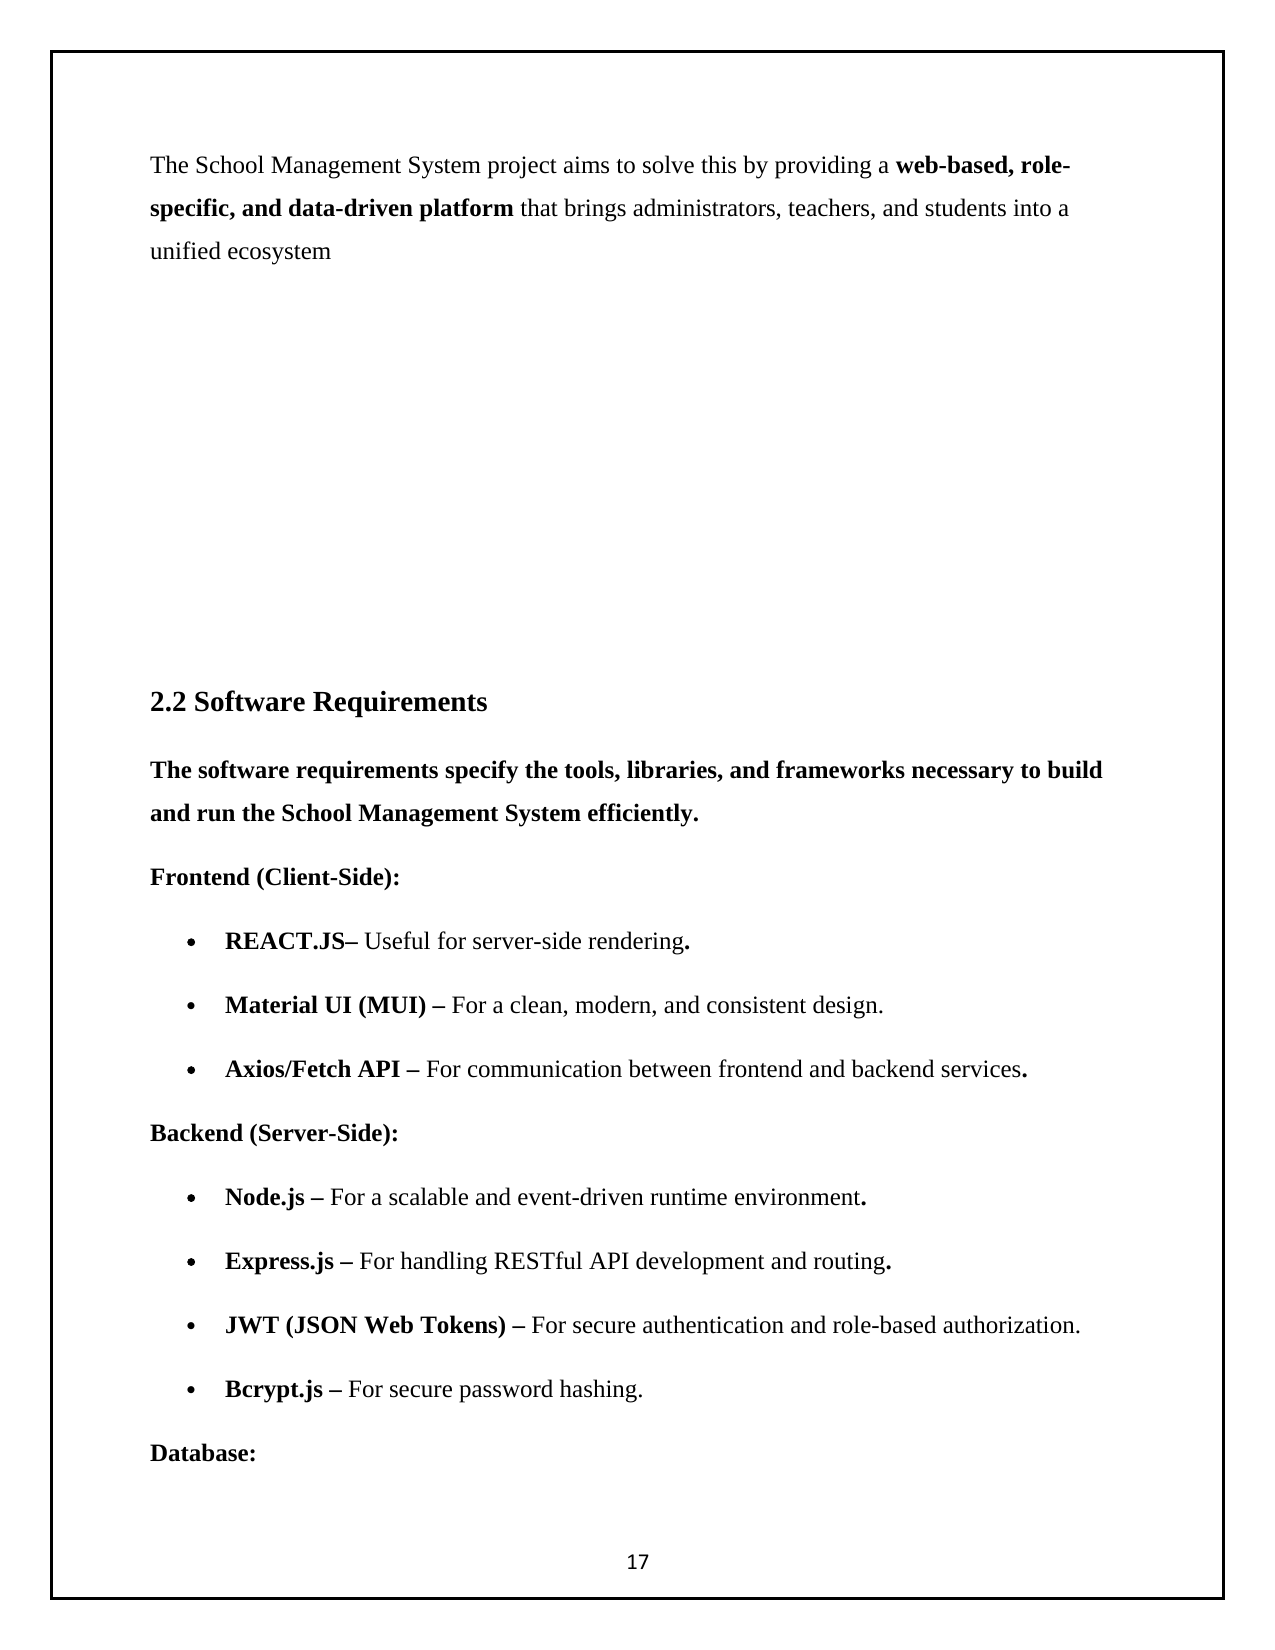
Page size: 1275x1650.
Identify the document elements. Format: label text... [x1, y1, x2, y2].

list Material UI (MUI) – For a clean, modern, and consistent design. [187, 990, 1125, 1019]
list Node.js – For a scalable and event-driven runtime environment. [187, 1182, 1125, 1211]
text Backend (Server-Side): [150, 1118, 1125, 1147]
text The School Management System project aims to solve this by providing a web-based, role-specific, and data-driven platform that brings administrators, teachers, and students into a unified ecosystem [150, 150, 1125, 265]
list JWT (JSON Web Tokens) – For secure authentication and role-based authorization. [187, 1310, 1125, 1339]
text Database: [150, 1438, 1125, 1467]
list Express.js – For handling RESTful API development and routing. [187, 1246, 1125, 1275]
list Bcrypt.js – For secure password hashing. [187, 1374, 1125, 1403]
list REACT.JS– Useful for server-side rendering. [187, 926, 1125, 955]
text 2.2 Software Requirements [150, 684, 1125, 717]
list Axios/Fetch API – For communication between frontend and backend services. [187, 1054, 1125, 1083]
text The software requirements specify the tools, libraries, and frameworks necessary to build and run the School Management System efficiently. [150, 755, 1125, 827]
text Frontend (Client-Side): [150, 862, 1125, 891]
